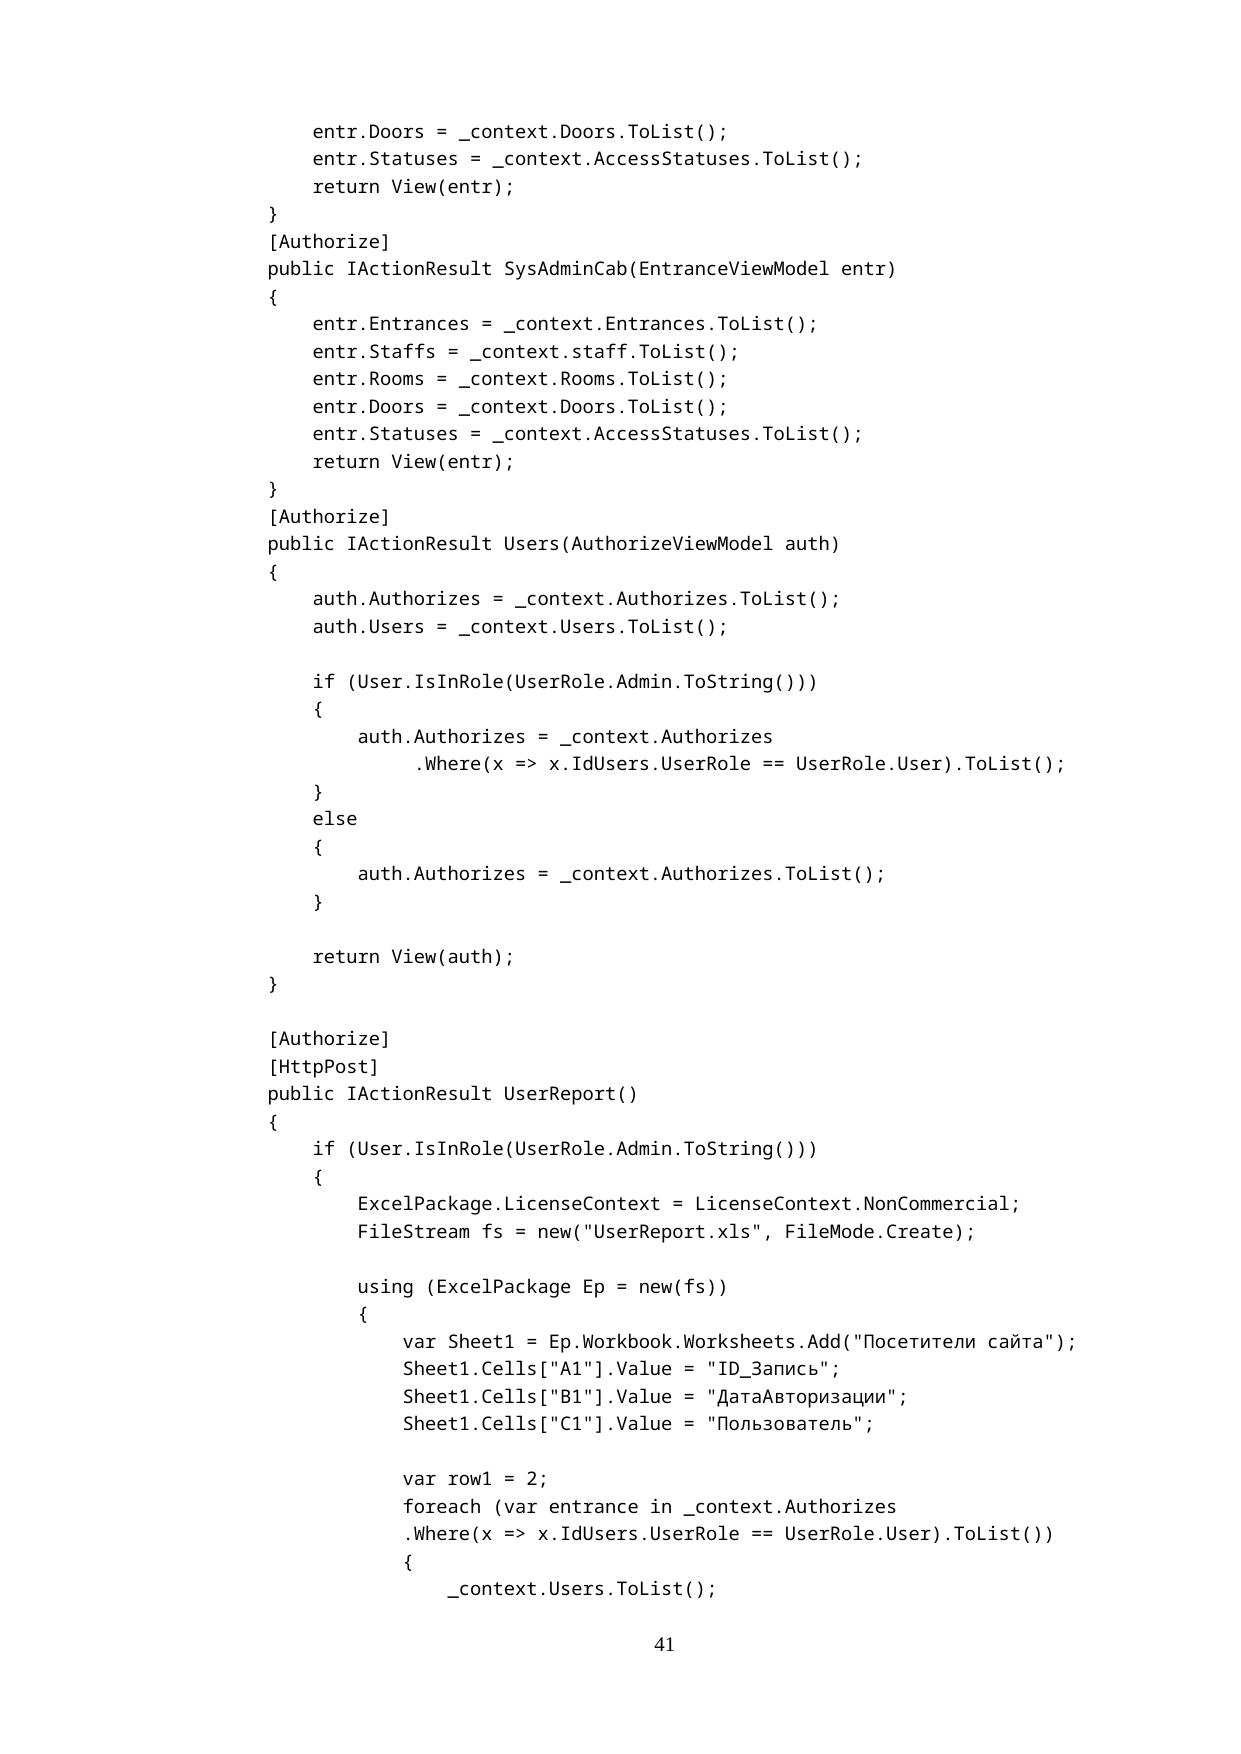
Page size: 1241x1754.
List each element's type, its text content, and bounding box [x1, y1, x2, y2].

text } [177, 888, 1152, 914]
text entr.Staffs = _context.staff.ToList(); [177, 338, 1152, 364]
text .Where(x => x.IdUsers.UserRole == UserRole.User).ToList(); [177, 751, 1152, 776]
text if (User.IsInRole(UserRole.Admin.ToString())) [177, 1136, 1152, 1161]
text [Authorize] [177, 228, 1152, 254]
text return View(entr); [177, 448, 1152, 474]
text { [177, 1548, 1152, 1574]
text var row1 = 2; [177, 1466, 1152, 1491]
text { [177, 1163, 1152, 1189]
text else [177, 806, 1152, 831]
text { [177, 1108, 1152, 1134]
text auth.Authorizes = _context.Authorizes [177, 723, 1152, 749]
text Sheet1.Cells["B1"].Value = "ДатаАвторизации"; [177, 1383, 1152, 1409]
text auth.Users = _context.Users.ToList(); [177, 613, 1152, 639]
text foreach (var entrance in _context.Authorizes [177, 1493, 1152, 1519]
text [Authorize] [177, 503, 1152, 529]
text var Sheet1 = Ep.Workbook.Worksheets.Add("Посетители сайта"); [177, 1328, 1152, 1354]
text public IActionResult Users(AuthorizeViewModel auth) [177, 531, 1152, 556]
text } [177, 778, 1152, 804]
text auth.Authorizes = _context.Authorizes.ToList(); [177, 861, 1152, 886]
text return View(auth); [177, 943, 1152, 969]
text { [177, 283, 1152, 309]
text [HttpPost] [177, 1053, 1152, 1079]
text public IActionResult SysAdminCab(EntranceViewModel entr) [177, 256, 1152, 281]
text ExcelPackage.LicenseContext = LicenseContext.NonCommercial; [177, 1191, 1152, 1216]
text entr.Rooms = _context.Rooms.ToList(); [177, 366, 1152, 391]
text } [177, 476, 1152, 501]
text { [177, 696, 1152, 721]
text using (ExcelPackage Ep = new(fs)) [177, 1273, 1152, 1299]
text return View(entr); [177, 173, 1152, 199]
text if (User.IsInRole(UserRole.Admin.ToString())) [177, 668, 1152, 694]
text { [177, 558, 1152, 584]
text } [177, 971, 1152, 996]
text entr.Statuses = _context.AccessStatuses.ToList(); [177, 146, 1152, 171]
text { [177, 1301, 1152, 1326]
text auth.Authorizes = _context.Authorizes.ToList(); [177, 586, 1152, 611]
text entr.Doors = _context.Doors.ToList(); [177, 393, 1152, 419]
text .Where(x => x.IdUsers.UserRole == UserRole.User).ToList()) [177, 1521, 1152, 1546]
text entr.Entrances = _context.Entrances.ToList(); [177, 311, 1152, 336]
text [Authorize] [177, 1026, 1152, 1051]
text { [177, 833, 1152, 859]
text Sheet1.Cells["C1"].Value = "Пользователь"; [177, 1411, 1152, 1436]
text entr.Statuses = _context.AccessStatuses.ToList(); [177, 421, 1152, 446]
text FileStream fs = new("UserReport.xls", FileMode.Create); [177, 1218, 1152, 1244]
text entr.Doors = _context.Doors.ToList(); [177, 118, 1152, 144]
text _context.Users.ToList(); [177, 1576, 1152, 1601]
text } [177, 201, 1152, 226]
text public IActionResult UserReport() [177, 1081, 1152, 1106]
text Sheet1.Cells["A1"].Value = "ID_Запись"; [177, 1356, 1152, 1381]
